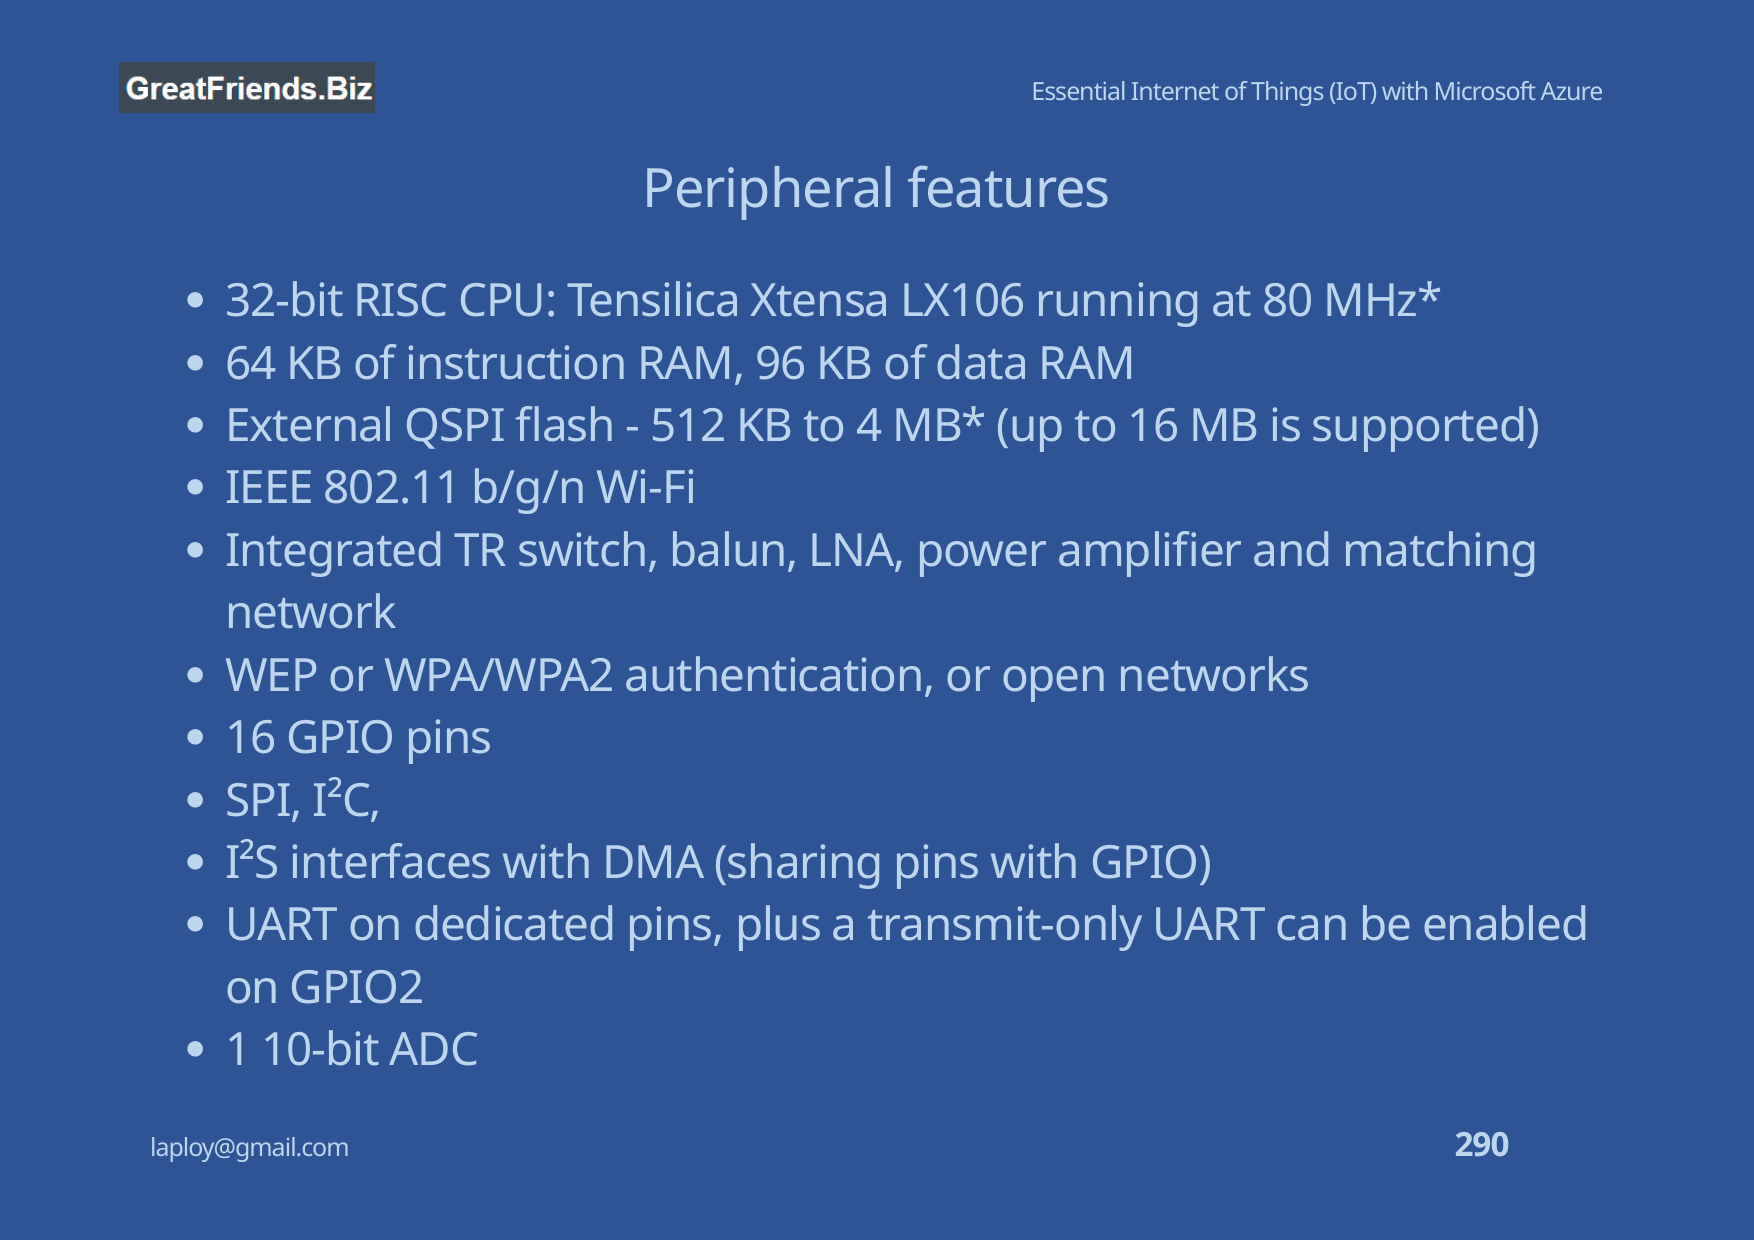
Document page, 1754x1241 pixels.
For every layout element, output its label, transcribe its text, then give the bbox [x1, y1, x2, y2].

title 32-bit RISC CPU: Tensilica Xtensa LX106 running at 80 MHz* [187, 268, 1604, 330]
title 16 GPIO pins [187, 704, 1604, 767]
title Integrated TR switch, balun, LNA, power amplifier and matching network [187, 517, 1604, 642]
title SPI, I²C, [187, 767, 1604, 829]
title 64 KB of instruction RAM, 96 KB of data RAM [187, 330, 1604, 393]
title Peripheral features [150, 150, 1604, 224]
picture [118, 62, 375, 113]
title WEP or WPA/WPA2 authentication, or open networks [187, 642, 1604, 704]
title I²S interfaces with DMA (sharing pins with GPIO) [187, 829, 1604, 892]
title UART on dedicated pins, plus a transmit-only UART can be enabled on GPIO2 [187, 892, 1604, 1017]
title External QSPI flash - 512 KB to 4 MB* (up to 16 MB is supported) [187, 393, 1604, 455]
title IEEE 802.11 b/g/n Wi-Fi [187, 455, 1604, 517]
title 1 10-bit ADC [187, 1017, 1604, 1079]
